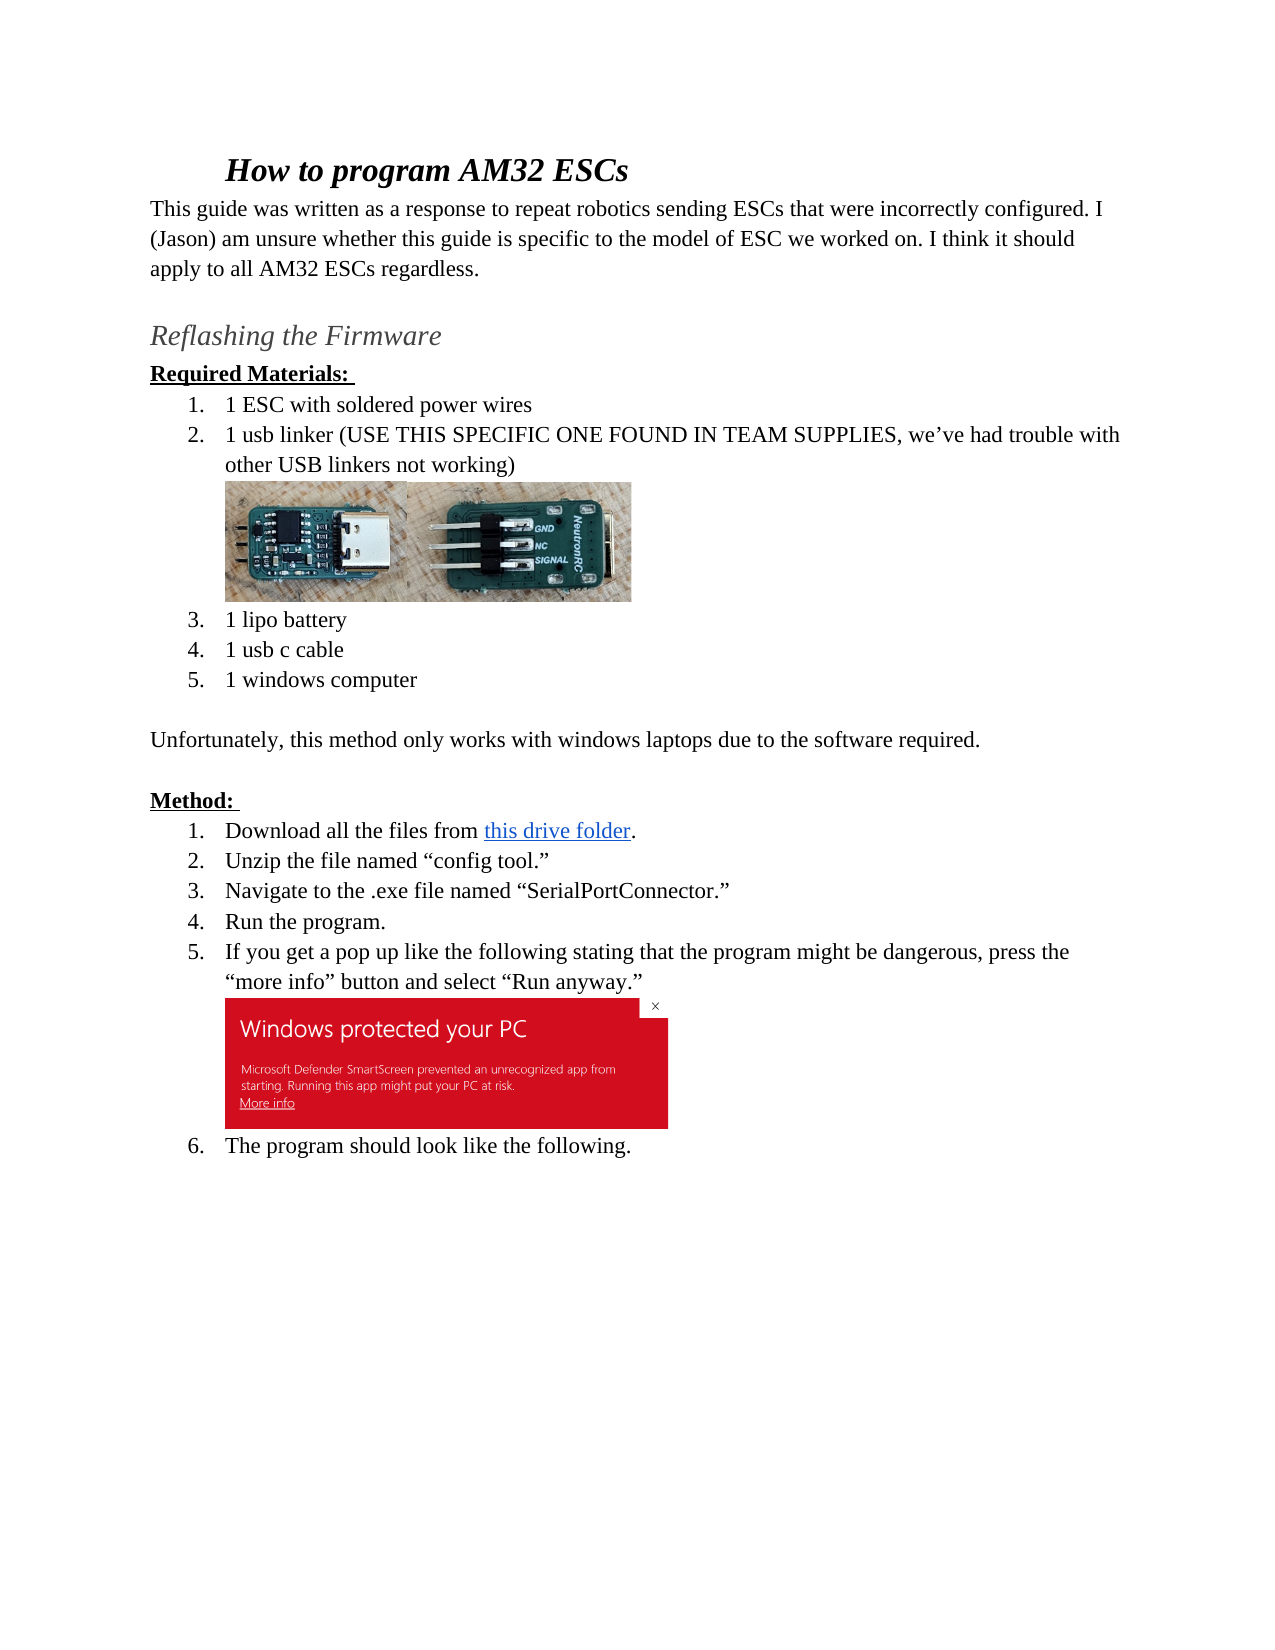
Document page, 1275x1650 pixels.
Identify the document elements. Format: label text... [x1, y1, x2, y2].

picture [225, 481, 632, 602]
subtitle Method: [150, 787, 1125, 813]
list The program should look like the following. [187, 1132, 1125, 1158]
list 1 usb c cable [187, 636, 1125, 662]
list 1 usb linker (USE THIS SPECIFIC ONE FOUND IN TEAM SUPPLIES, we’ve had trouble with other USB linkers not working) [187, 421, 1125, 477]
picture [225, 998, 669, 1129]
text Unfortunately, this method only works with windows laptops due to the software required. [150, 727, 1125, 753]
subtitle How to program AM32 ESCs [150, 150, 1125, 188]
list If you get a pop up like the following stating that the program might be dangerous, press the “more info” button and select “Run anyway.” [187, 938, 1125, 994]
list Run the program. [187, 908, 1125, 934]
list 1 windows computer [187, 666, 1125, 692]
subtitle Reflashing the Firmware [150, 318, 1125, 352]
list 1 lipo battery [187, 606, 1125, 632]
subtitle Required Materials: [150, 360, 1125, 387]
list Unzip the file named “config tool.” [187, 847, 1125, 874]
list Download all the files from this drive folder. [187, 817, 1125, 843]
list 1 ESC with soldered power wires [187, 391, 1125, 417]
list Navigate to the .exe file named “SerialPortConnector.” [187, 878, 1125, 904]
text This guide was written as a response to repeat robotics sending ESCs that were incorrectly configured. I (Jason) am unsure whether this guide is specific to the model of ESC we worked on. I think it should apply to all AM32 ESCs regardless. [150, 194, 1125, 281]
